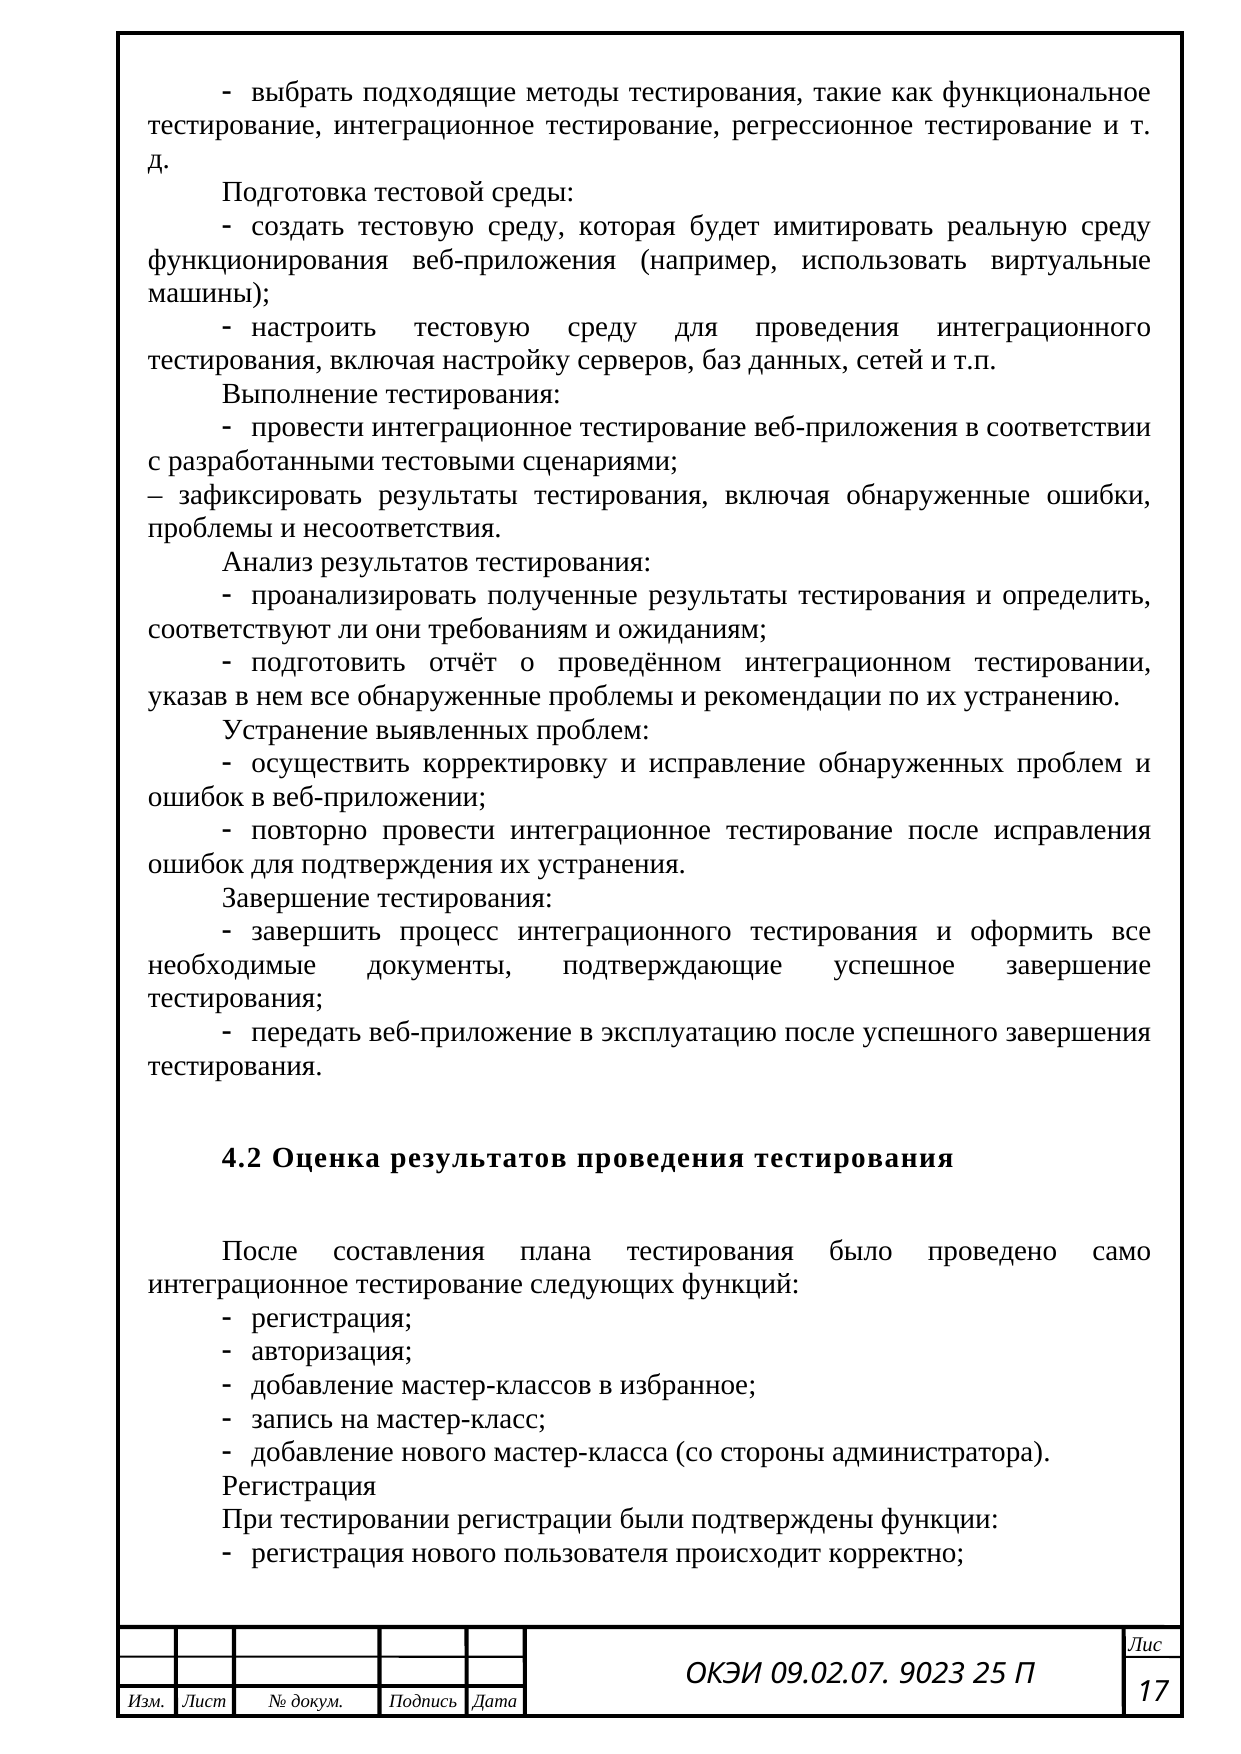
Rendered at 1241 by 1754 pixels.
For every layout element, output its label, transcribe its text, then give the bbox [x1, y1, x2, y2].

list проанализировать полученные результаты тестирования и определить, соответствуют ли они требованиям и ожиданиям; [148, 577, 1152, 644]
text Устранение выявленных проблем: [148, 712, 1152, 745]
list регистрация нового пользователя происходит корректно; [148, 1535, 1152, 1569]
list Анализ результатов тестирования: [222, 544, 1152, 577]
list авторизация; [148, 1333, 1152, 1367]
list провести интеграционное тестирование веб-приложения в соответствии с разработанными тестовыми сценариями; – зафиксировать результаты тестирования, включая обнаруженные ошибки, проблемы и несоответствия. [148, 409, 1152, 544]
list осуществить корректировку и исправление обнаруженных проблем и ошибок в веб-приложении; [148, 745, 1152, 812]
list повторно провести интеграционное тестирование после исправления ошибок для подтверждения их устранения. [148, 812, 1152, 880]
list добавление нового мастер-класса (со стороны администратора). [148, 1434, 1152, 1468]
list передать веб-приложение в эксплуатацию после успешного завершения тестирования. [148, 1014, 1152, 1081]
list При тестировании регистрации были подтверждены функции: [148, 1502, 1152, 1535]
list Регистрация [148, 1468, 1152, 1502]
list завершить процесс интеграционного тестирования и оформить все необходимые документы, подтверждающие успешное завершение тестирования; [148, 913, 1152, 1014]
list Выполнение тестирования: [222, 376, 1152, 409]
list настроить тестовую среду для проведения интеграционного тестирования, включая настройку серверов, баз данных, сетей и т.п. [148, 309, 1152, 376]
list регистрация; [148, 1300, 1152, 1333]
list добавление мастер-классов в избранное; [148, 1367, 1152, 1401]
list Подготовка тестовой среды: [222, 174, 1152, 208]
list выбрать подходящие методы тестирования, такие как функциональное тестирование, интеграционное тестирование, регрессионное тестирование и т. д. [148, 74, 1152, 174]
list создать тестовую среду, которая будет имитировать реальную среду функционирования веб-приложения (например, использовать виртуальные машины); [148, 208, 1152, 309]
list Завершение тестирования: [222, 880, 1152, 913]
list запись на мастер-класс; [148, 1401, 1152, 1434]
text После составления плана тестирования было проведено само интеграционное тестирование следующих функций: [148, 1233, 1152, 1300]
subtitle 4.2 Оценка результатов проведения тестирования [148, 1140, 1152, 1174]
list подготовить отчёт о проведённом интеграционном тестировании, указав в нем все обнаруженные проблемы и рекомендации по их устранению. [148, 644, 1152, 712]
